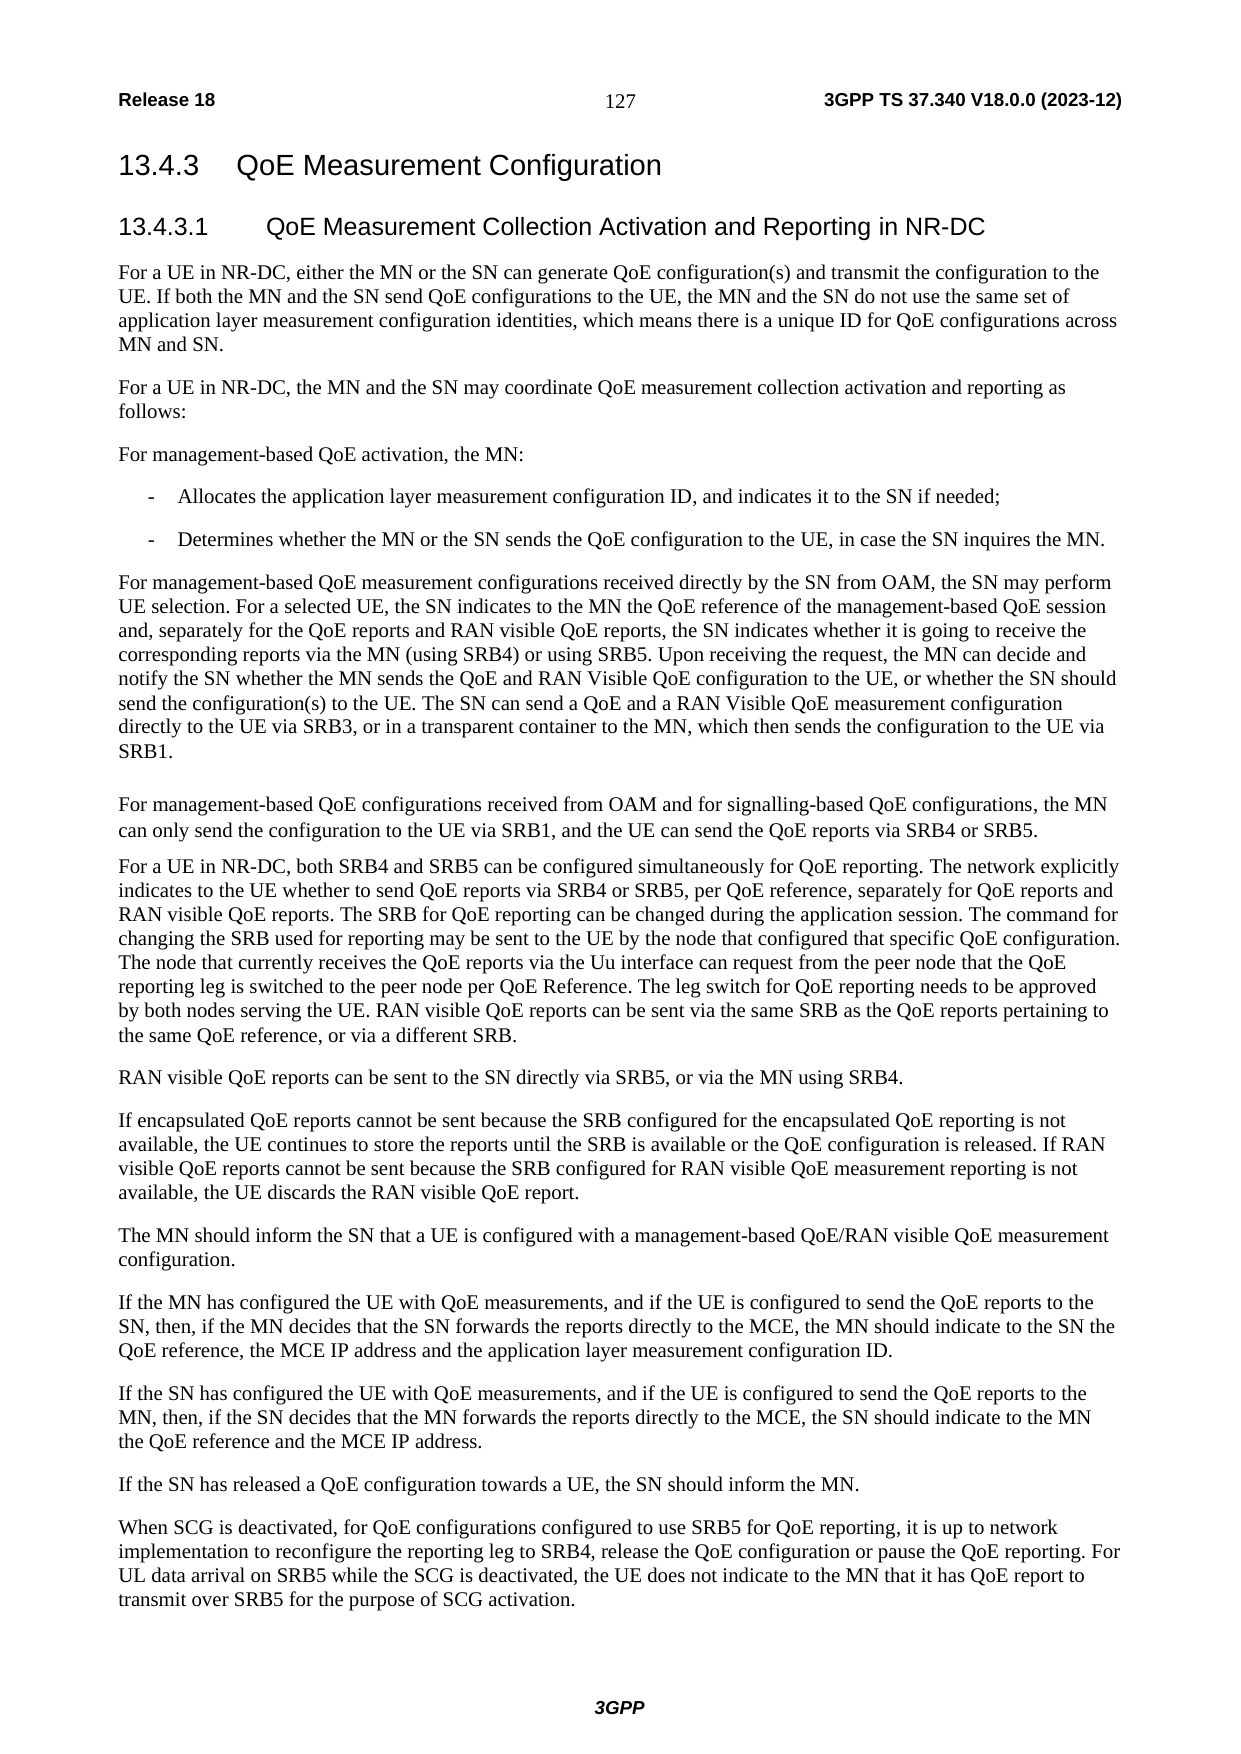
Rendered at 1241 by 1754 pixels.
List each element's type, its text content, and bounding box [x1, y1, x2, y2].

text - Determines whether the MN or the SN sends the QoE configuration to the UE, in case the SN inquires the MN. [148, 527, 1122, 551]
subtitle 13.4.3 QoE Measurement Configuration [118, 147, 1122, 181]
subtitle 13.4.3.1 QoE Measurement Collection Activation and Reporting in NR-DC [118, 212, 1122, 241]
text RAN visible QoE reports can be sent to the SN directly via SRB5, or via the MN using SRB4. [118, 1065, 1122, 1089]
text For a UE in NR-DC, the MN and the SN may coordinate QoE measurement collection activation and reporting as follows: [118, 375, 1122, 423]
text When SCG is deactivated, for QoE configurations configured to use SRB5 for QoE reporting, it is up to network implementation to reconfigure the reporting leg to SRB4, release the QoE configuration or pause the QoE reporting. For UL data arrival on SRB5 while the SCG is deactivated, the UE does not indicate to the MN that it has QoE report to transmit over SRB5 for the purpose of SCG activation. [118, 1515, 1122, 1611]
text For a UE in NR-DC, both SRB4 and SRB5 can be configured simultaneously for QoE reporting. The network explicitly indicates to the UE whether to send QoE reports via SRB4 or SRB5, per QoE reference, separately for QoE reports and RAN visible QoE reports. The SRB for QoE reporting can be changed during the application session. The command for changing the SRB used for reporting may be sent to the UE by the node that configured that specific QoE configuration. The node that currently receives the QoE reports via the Uu interface can request from the peer node that the QoE reporting leg is switched to the peer node per QoE Reference. The leg switch for QoE reporting needs to be approved by both nodes serving the UE. RAN visible QoE reports can be sent via the same SRB as the QoE reports pertaining to the same QoE reference, or via a different SRB. [118, 854, 1122, 1047]
text For management-based QoE configurations received from OAM and for signalling-based QoE configurations, the MN can only send the configuration to the UE via SRB1, and the UE can send the QoE reports via SRB4 or SRB5. [118, 792, 1122, 842]
text If the MN has configured the UE with QoE measurements, and if the UE is configured to send the QoE reports to the SN, then, if the MN decides that the SN forwards the reports directly to the MCE, the MN should indicate to the SN the QoE reference, the MCE IP address and the application layer measurement configuration ID. [118, 1290, 1122, 1362]
text If encapsulated QoE reports cannot be sent because the SRB configured for the encapsulated QoE reporting is not available, the UE continues to store the reports until the SRB is available or the QoE configuration is released. If RAN visible QoE reports cannot be sent because the SRB configured for RAN visible QoE measurement reporting is not available, the UE discards the RAN visible QoE report. [118, 1108, 1122, 1204]
text For a UE in NR-DC, either the MN or the SN can generate QoE configuration(s) and transmit the configuration to the UE. If both the MN and the SN send QoE configurations to the UE, the MN and the SN do not use the same set of application layer measurement configuration identities, which means there is a unique ID for QoE configurations across MN and SN. [118, 260, 1122, 356]
text For management-based QoE activation, the MN: [118, 442, 1122, 466]
text For management-based QoE measurement configurations received directly by the SN from OAM, the SN may perform UE selection. For a selected UE, the SN indicates to the MN the QoE reference of the management-based QoE session and, separately for the QoE reports and RAN visible QoE reports, the SN indicates whether it is going to receive the corresponding reports via the MN (using SRB4) or using SRB5. Upon receiving the request, the MN can decide and notify the SN whether the MN sends the QoE and RAN Visible QoE configuration to the UE, or whether the SN should send the configuration(s) to the UE. The SN can send a QoE and a RAN Visible QoE measurement configuration directly to the UE via SRB3, or in a transparent container to the MN, which then sends the configuration to the UE via SRB1. [118, 570, 1122, 763]
text - Allocates the application layer measurement configuration ID, and indicates it to the SN if needed; [148, 484, 1122, 508]
text The MN should inform the SN that a UE is configured with a management-based QoE/RAN visible QoE measurement configuration. [118, 1223, 1122, 1271]
text If the SN has configured the UE with QoE measurements, and if the UE is configured to send the QoE reports to the MN, then, if the SN decides that the MN forwards the reports directly to the MCE, the SN should indicate to the MN the QoE reference and the MCE IP address. [118, 1381, 1122, 1453]
text If the SN has released a QoE configuration towards a UE, the SN should inform the MN. [118, 1472, 1122, 1496]
